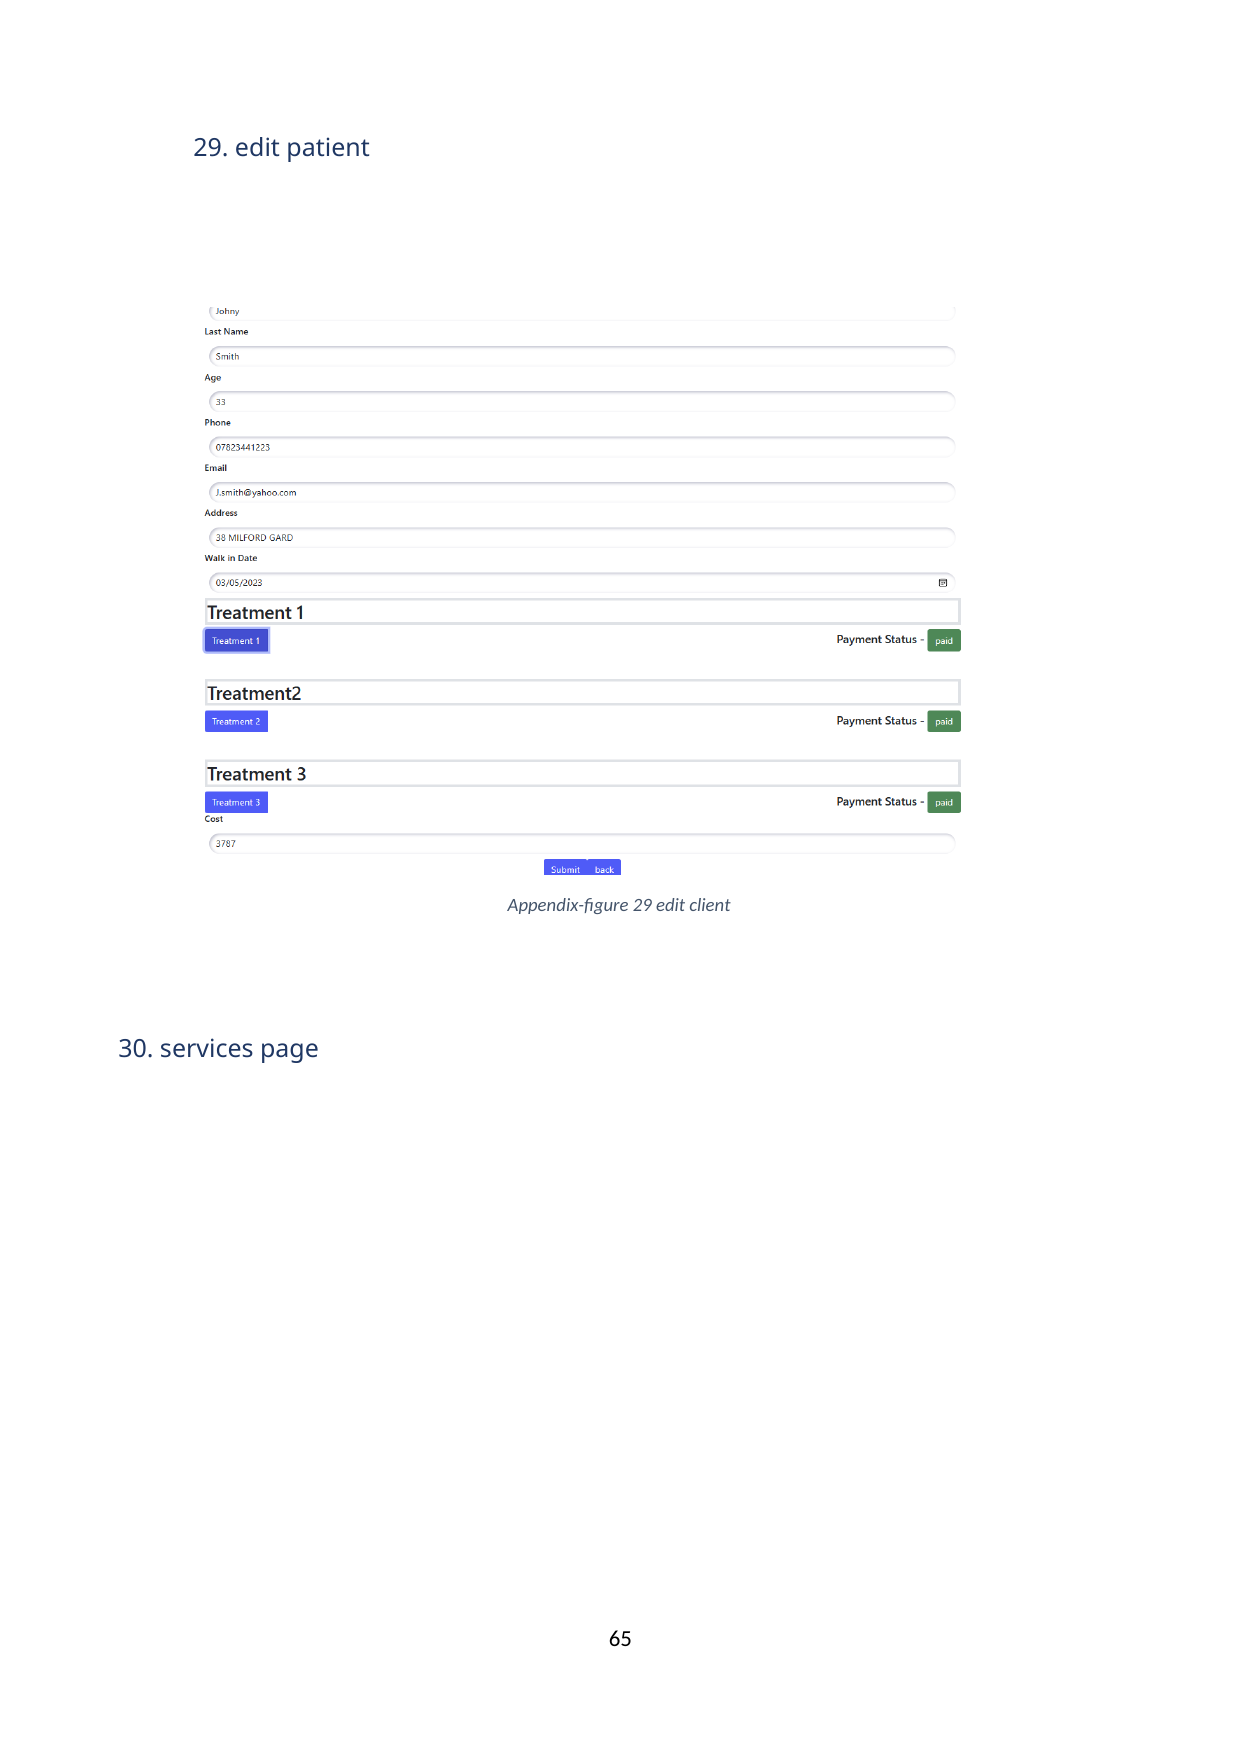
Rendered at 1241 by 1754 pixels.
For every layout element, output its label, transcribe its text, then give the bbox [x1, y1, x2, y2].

picture [118, 307, 1122, 875]
text Appendix-figure 29 edit client [118, 893, 1122, 916]
subtitle 30. services page [118, 1031, 1122, 1065]
subtitle 29. edit patient [118, 130, 1122, 164]
